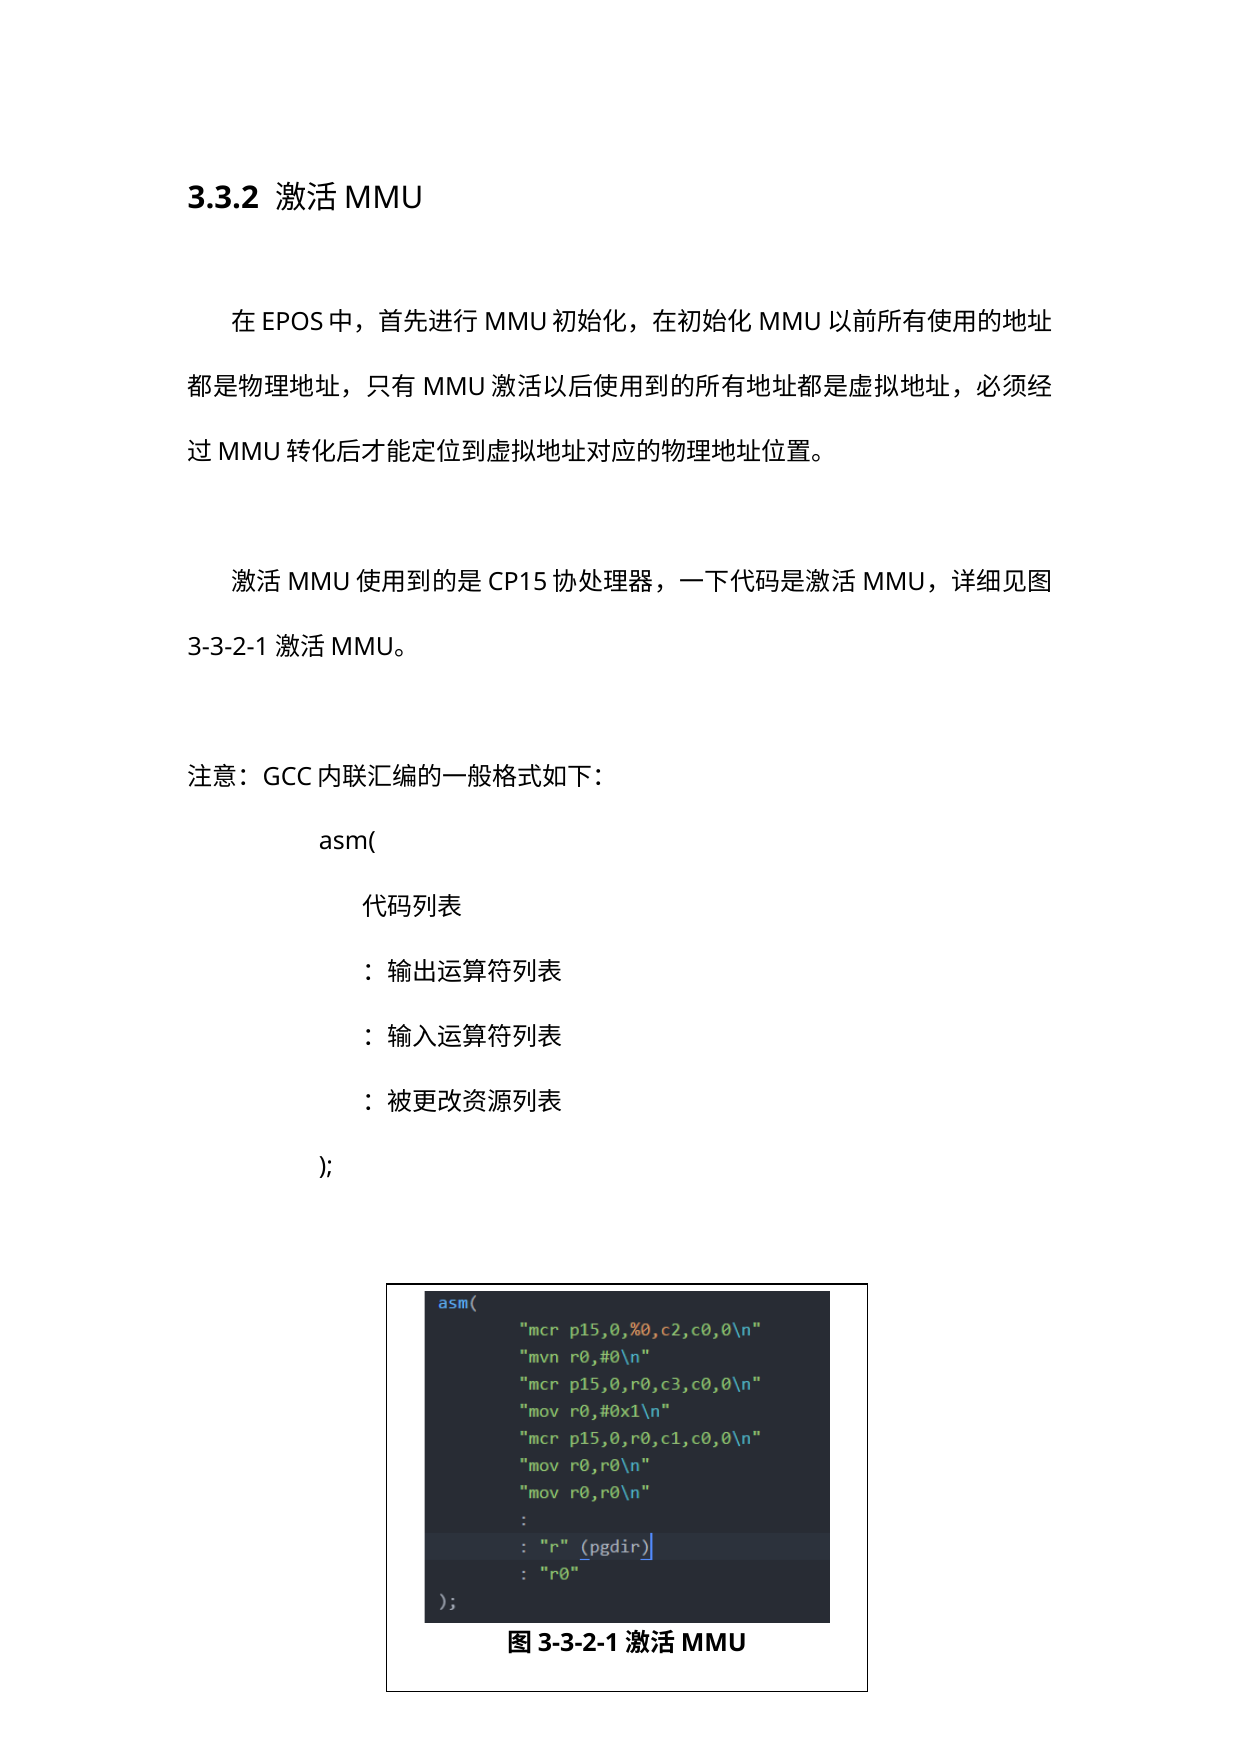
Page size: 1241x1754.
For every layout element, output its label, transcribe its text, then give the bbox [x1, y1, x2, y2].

text asm( [319, 807, 1053, 872]
subtitle 激活MMU [187, 162, 1053, 227]
text 在EPOS中，首先进行MMU初始化，在初始化MMU以前所有使用的地址都是物理地址，只有MMU激活以后使用到的所有地址都是虚拟地址，必须经过MMU转化后才能定位到虚拟地址对应的物理地址位置。 [187, 287, 1053, 482]
text 代码列表 [319, 872, 1053, 937]
text 激活MMU使用到的是CP15协处理器，一下代码是激活MMU，详细见图3-3-2-1 激活MMU。 [187, 547, 1053, 677]
text ); [319, 1132, 1053, 1197]
text ：被更改资源列表 [319, 1067, 1053, 1132]
text 注意：GCC内联汇编的一般格式如下： [187, 742, 1053, 807]
text ：输出运算符列表 [319, 937, 1053, 1002]
picture [424, 1291, 830, 1623]
text ：输入运算符列表 [319, 1002, 1053, 1067]
